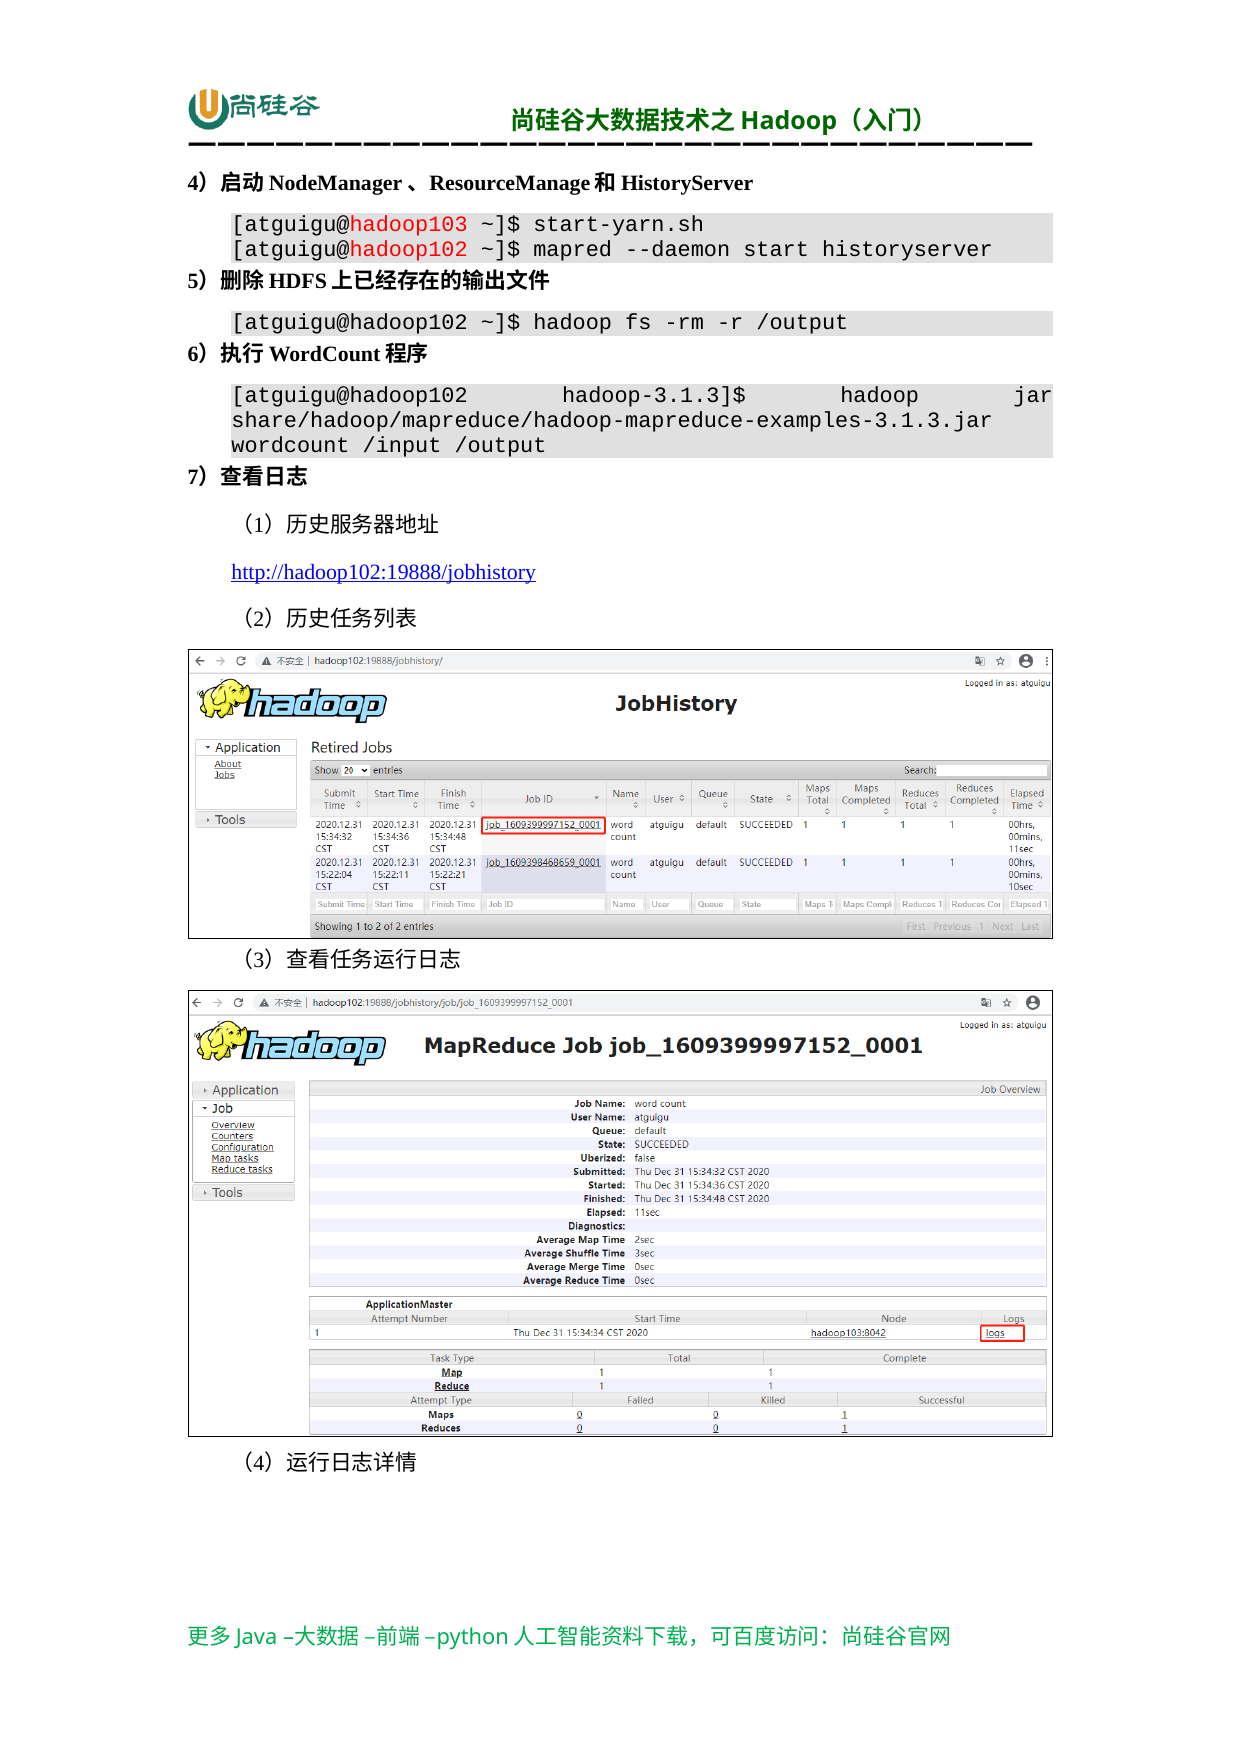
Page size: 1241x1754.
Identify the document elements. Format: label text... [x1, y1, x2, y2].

text 7）查看日志 [187, 458, 1053, 491]
text [atguigu@hadoop103 ~]$ start-yarn.sh [231, 213, 1053, 238]
text [atguigu@hadoop102 ~]$ hadoop fs -rm -r /output [231, 311, 1053, 336]
picture [189, 991, 1052, 1436]
text （3）查看任务运行日志 [187, 941, 1053, 974]
picture [187, 88, 320, 130]
text （2）历史任务列表 [187, 600, 1053, 633]
picture [189, 650, 1052, 938]
text （4）运行日志详情 [187, 1444, 1053, 1477]
text 5）删除HDFS上已经存在的输出文件 [187, 263, 1053, 295]
text （1）历史服务器地址 [187, 507, 1053, 539]
text [atguigu@hadoop102 ~]$ mapred --daemon start historyserver [231, 238, 1053, 263]
text [atguigu@hadoop102 hadoop-3.1.3]$ hadoop jar share/hadoop/mapreduce/hadoop-mapreduce-examples-3.1.3.jar wordcount /input /output [231, 384, 1053, 458]
text 4）启动NodeManager 、ResourceManage和HistoryServer [187, 165, 1053, 197]
text 6）执行WordCount程序 [187, 336, 1053, 368]
text http://hadoop102:19888/jobhistory [187, 555, 1053, 588]
